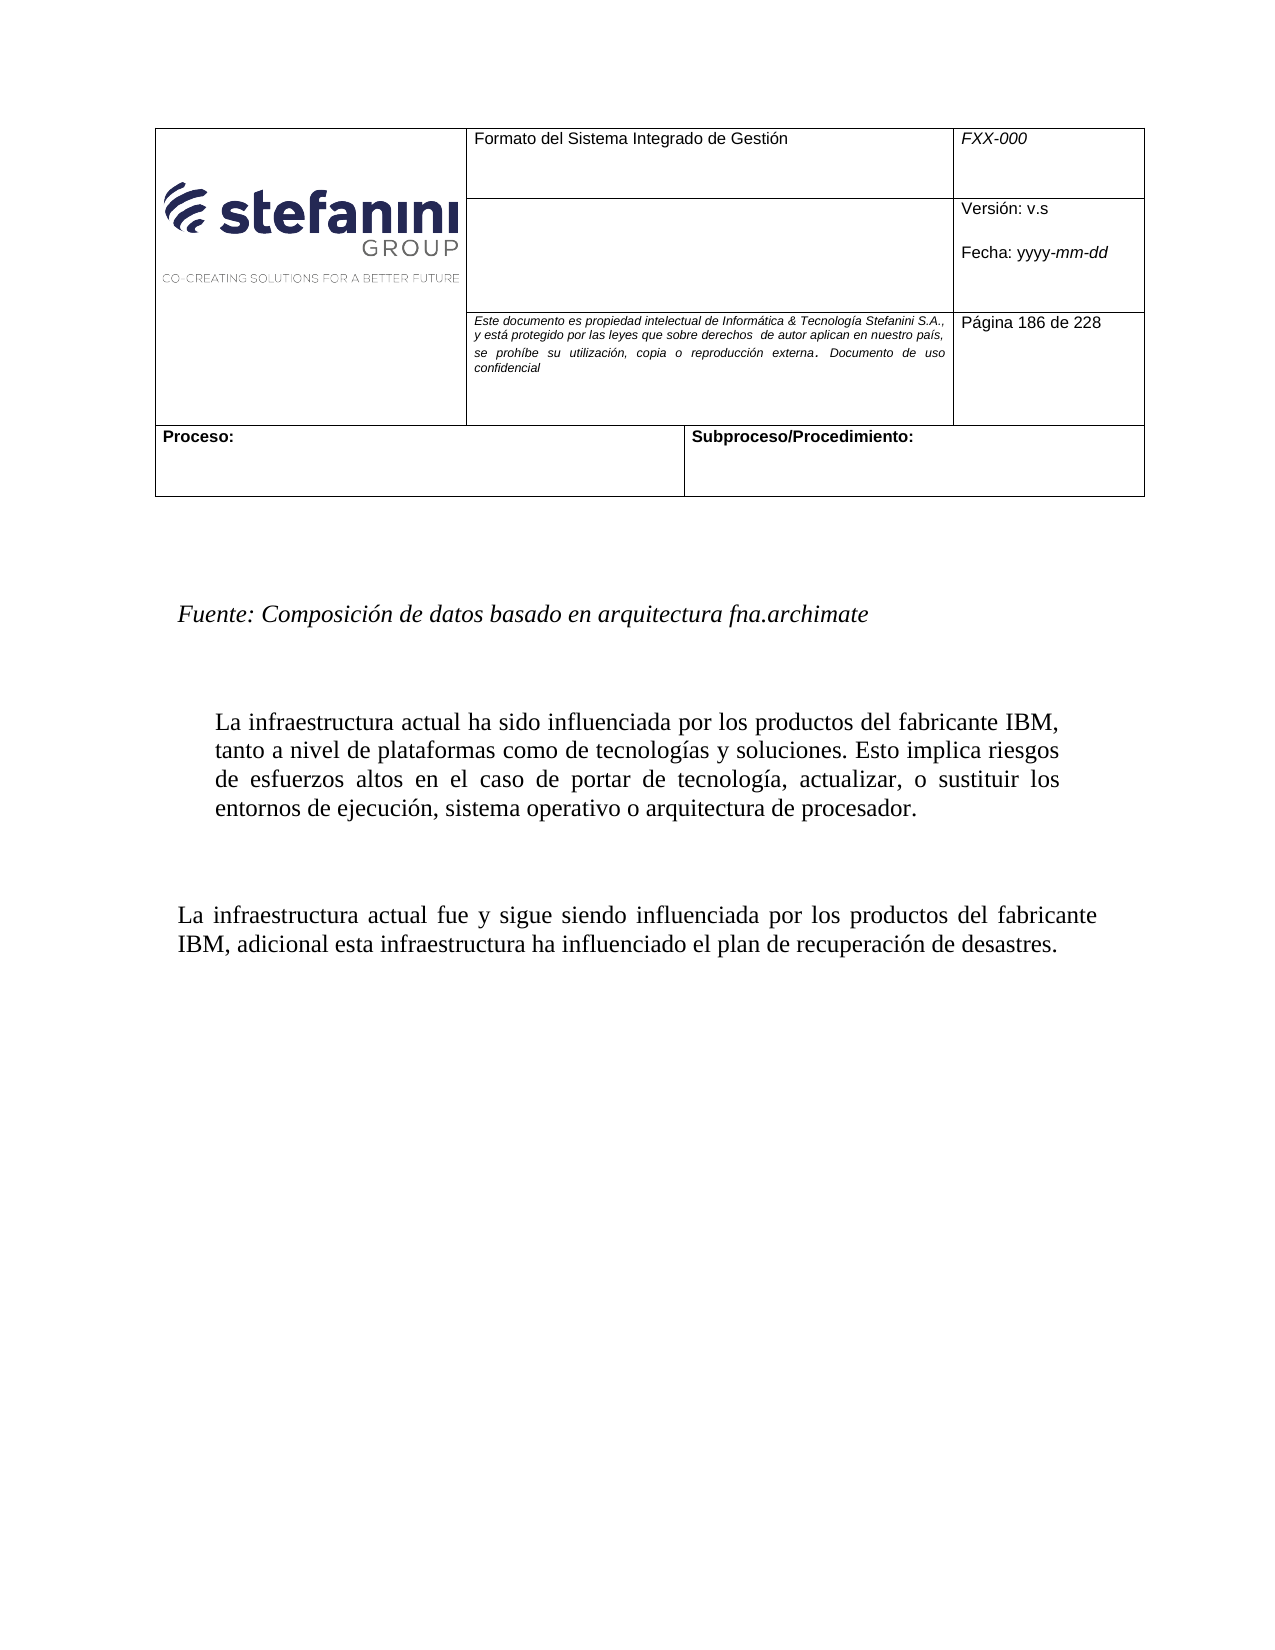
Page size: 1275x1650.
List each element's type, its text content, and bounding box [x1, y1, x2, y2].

text La infraestructura actual fue y sigue siendo influenciada por los productos del fabricante IBM, adicional esta infraestructura ha influenciado el plan de recuperación de desastres. [177, 901, 1098, 958]
text Fuente: Composición de datos basado en arquitectura fna.archimate [177, 599, 1098, 628]
text La infraestructura actual ha sido influenciada por los productos del fabricante IBM, tanto a nivel de plataformas como de tecnologías y soluciones. Esto implica riesgos de esfuerzos altos en el caso de portar de tecnología, actualizar, o sustituir los entornos de ejecución, sistema operativo o arquitectura de procesador. [215, 707, 1060, 822]
picture [162, 182, 460, 286]
